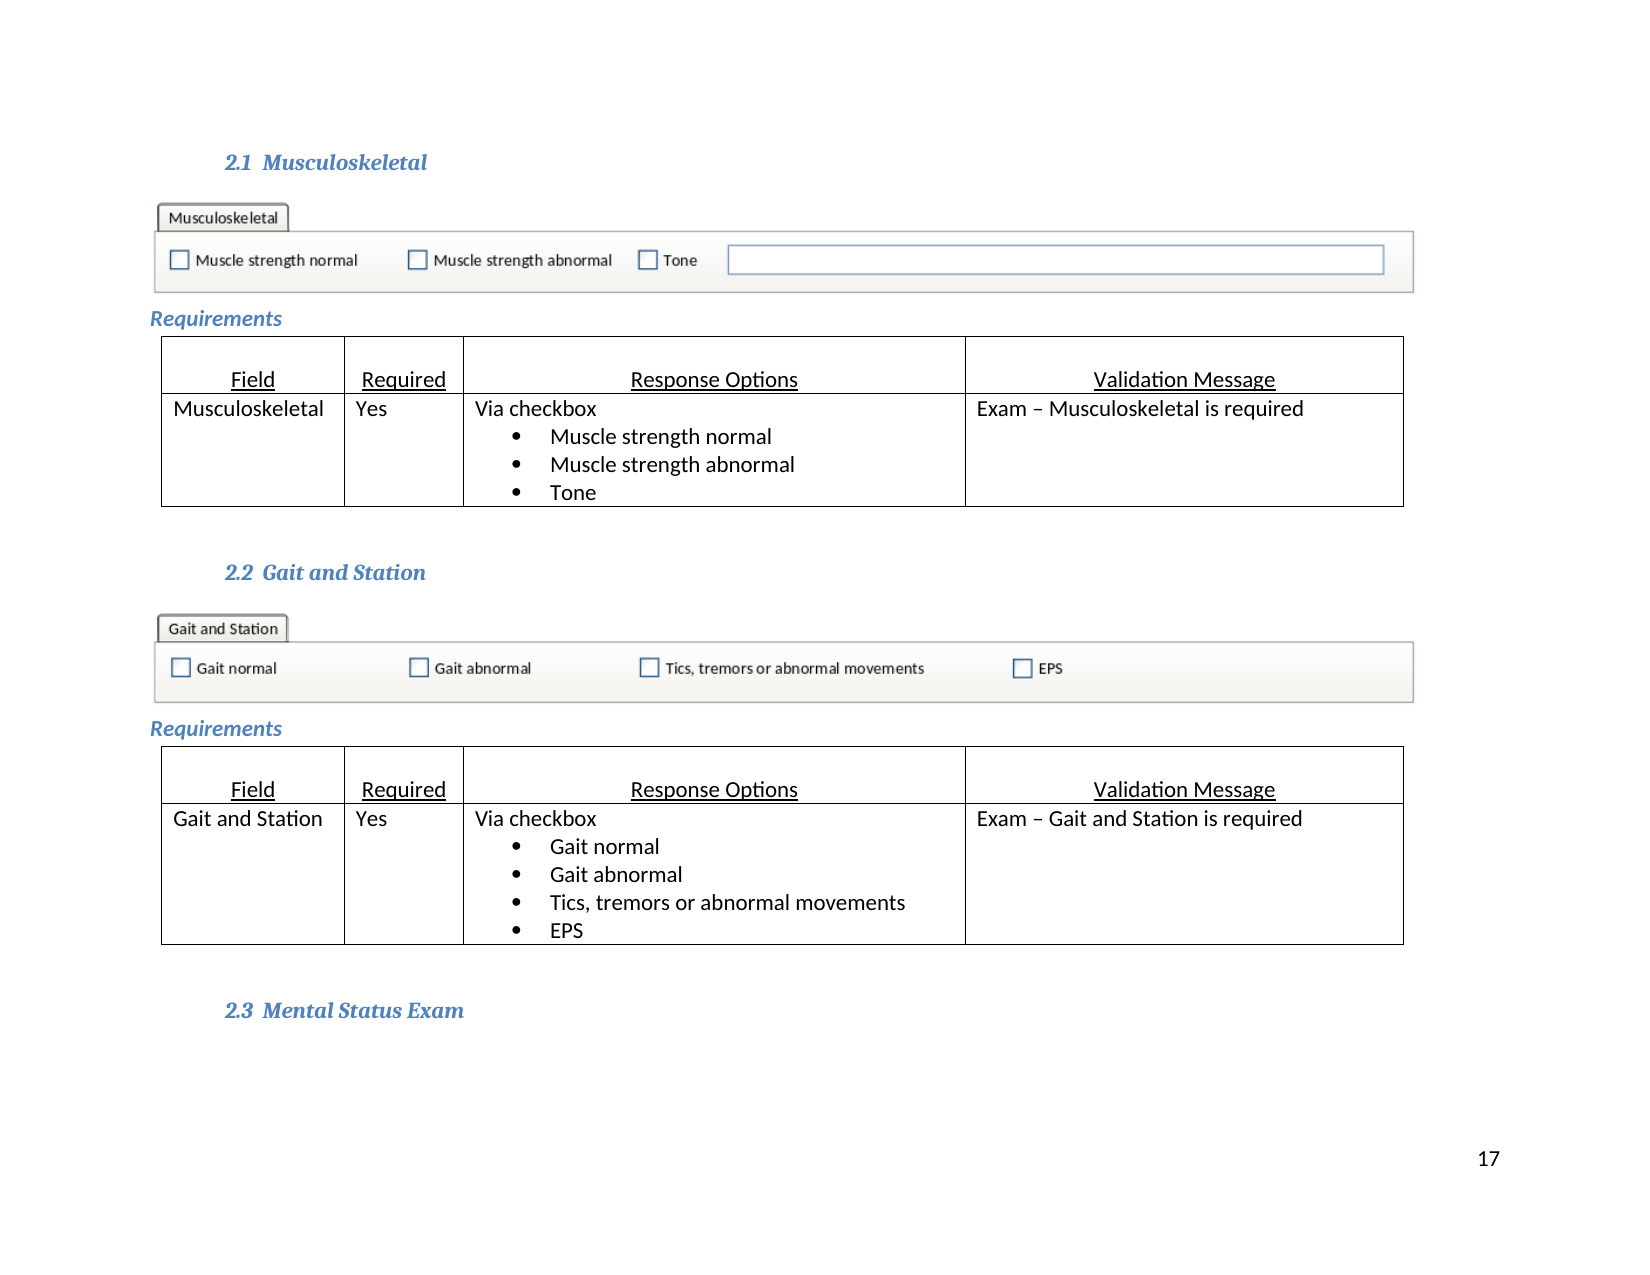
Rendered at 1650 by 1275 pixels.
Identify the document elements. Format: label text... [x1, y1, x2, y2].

table_cell Yes [345, 804, 463, 944]
table_cell Via checkbox Muscle strength normal Muscle strength abnormal Tone [464, 394, 965, 506]
table_cell Via checkbox Gait normal Gait abnormal Tics, tremors or abnormal movements EPS [464, 804, 965, 944]
table_cell Exam – Musculoskeletal is required [966, 394, 1403, 506]
table_cell Gait and Station [162, 804, 344, 944]
table_header Field [162, 747, 344, 803]
table_header Response Options [464, 337, 965, 393]
subtitle Mental Status Exam [225, 998, 1500, 1024]
table_cell Musculoskeletal [162, 394, 344, 506]
subtitle Gait and Station [225, 560, 1500, 586]
table_cell Yes [345, 394, 463, 506]
table_header Field [162, 337, 344, 393]
subtitle Requirements [150, 201, 1500, 332]
table_cell Exam – Gait and Station is required [966, 804, 1403, 944]
subtitle Musculoskeletal [225, 150, 1500, 176]
table_header Required [345, 747, 463, 803]
table_header Response Options [464, 747, 965, 803]
table_header Validation Message [966, 747, 1403, 803]
table_header Required [345, 337, 463, 393]
subtitle Requirements [150, 611, 1500, 742]
table_header Validation Message [966, 337, 1403, 393]
